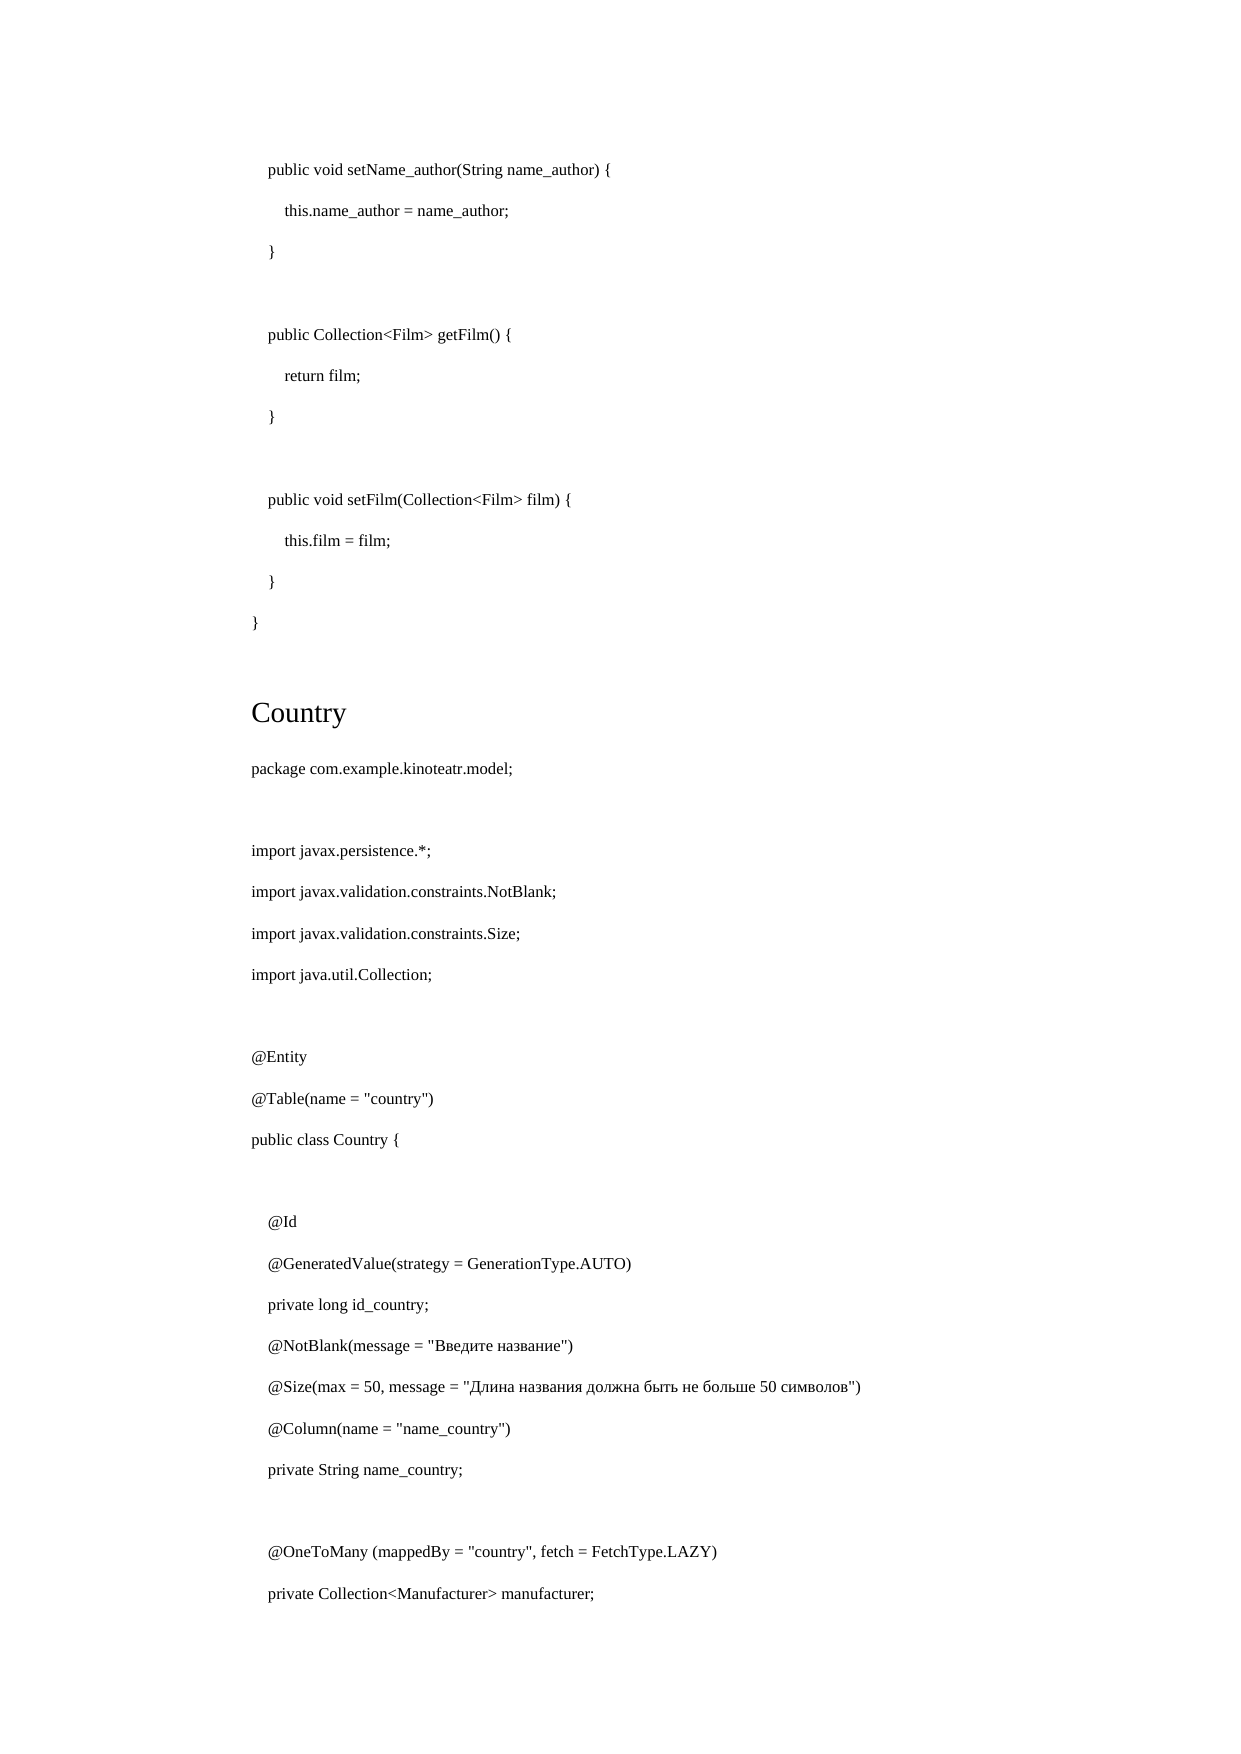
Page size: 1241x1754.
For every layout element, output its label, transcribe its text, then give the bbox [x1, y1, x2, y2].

text } [177, 407, 1152, 426]
text } [177, 242, 1152, 261]
text } [177, 572, 1152, 591]
text @GeneratedValue(strategy = GenerationType.AUTO) [177, 1253, 1152, 1273]
text @OneToMany (mappedBy = "country", fetch = FetchType.LAZY) [177, 1542, 1152, 1561]
text import javax.validation.constraints.NotBlank; [177, 882, 1152, 901]
text Country [177, 696, 1152, 729]
text private String name_country; [177, 1460, 1152, 1479]
text public Collection<Film> getFilm() { [177, 324, 1152, 343]
text this.film = film; [177, 531, 1152, 550]
text return film; [177, 366, 1152, 385]
text private Collection<Manufacturer> manufacturer; [177, 1583, 1152, 1603]
text public class Country { [177, 1130, 1152, 1149]
text this.name_author = name_author; [177, 201, 1152, 220]
text @NotBlank(message = "Введите название") [177, 1336, 1152, 1355]
text package com.example.kinoteatr.model; [177, 758, 1152, 778]
text import java.util.Collection; [177, 965, 1152, 984]
text @Entity [177, 1047, 1152, 1066]
text @Table(name = "country") [177, 1088, 1152, 1108]
text public void setName_author(String name_author) { [177, 159, 1152, 178]
text import javax.persistence.*; [177, 841, 1152, 860]
text @Id [177, 1212, 1152, 1231]
text @Size(max = 50, message = "Длина названия должна быть не больше 50 символов") [177, 1377, 1152, 1396]
text private long id_country; [177, 1295, 1152, 1314]
text @Column(name = "name_country") [177, 1418, 1152, 1438]
text } [177, 613, 1152, 632]
text import javax.validation.constraints.Size; [177, 923, 1152, 943]
text public void setFilm(Collection<Film> film) { [177, 489, 1152, 508]
